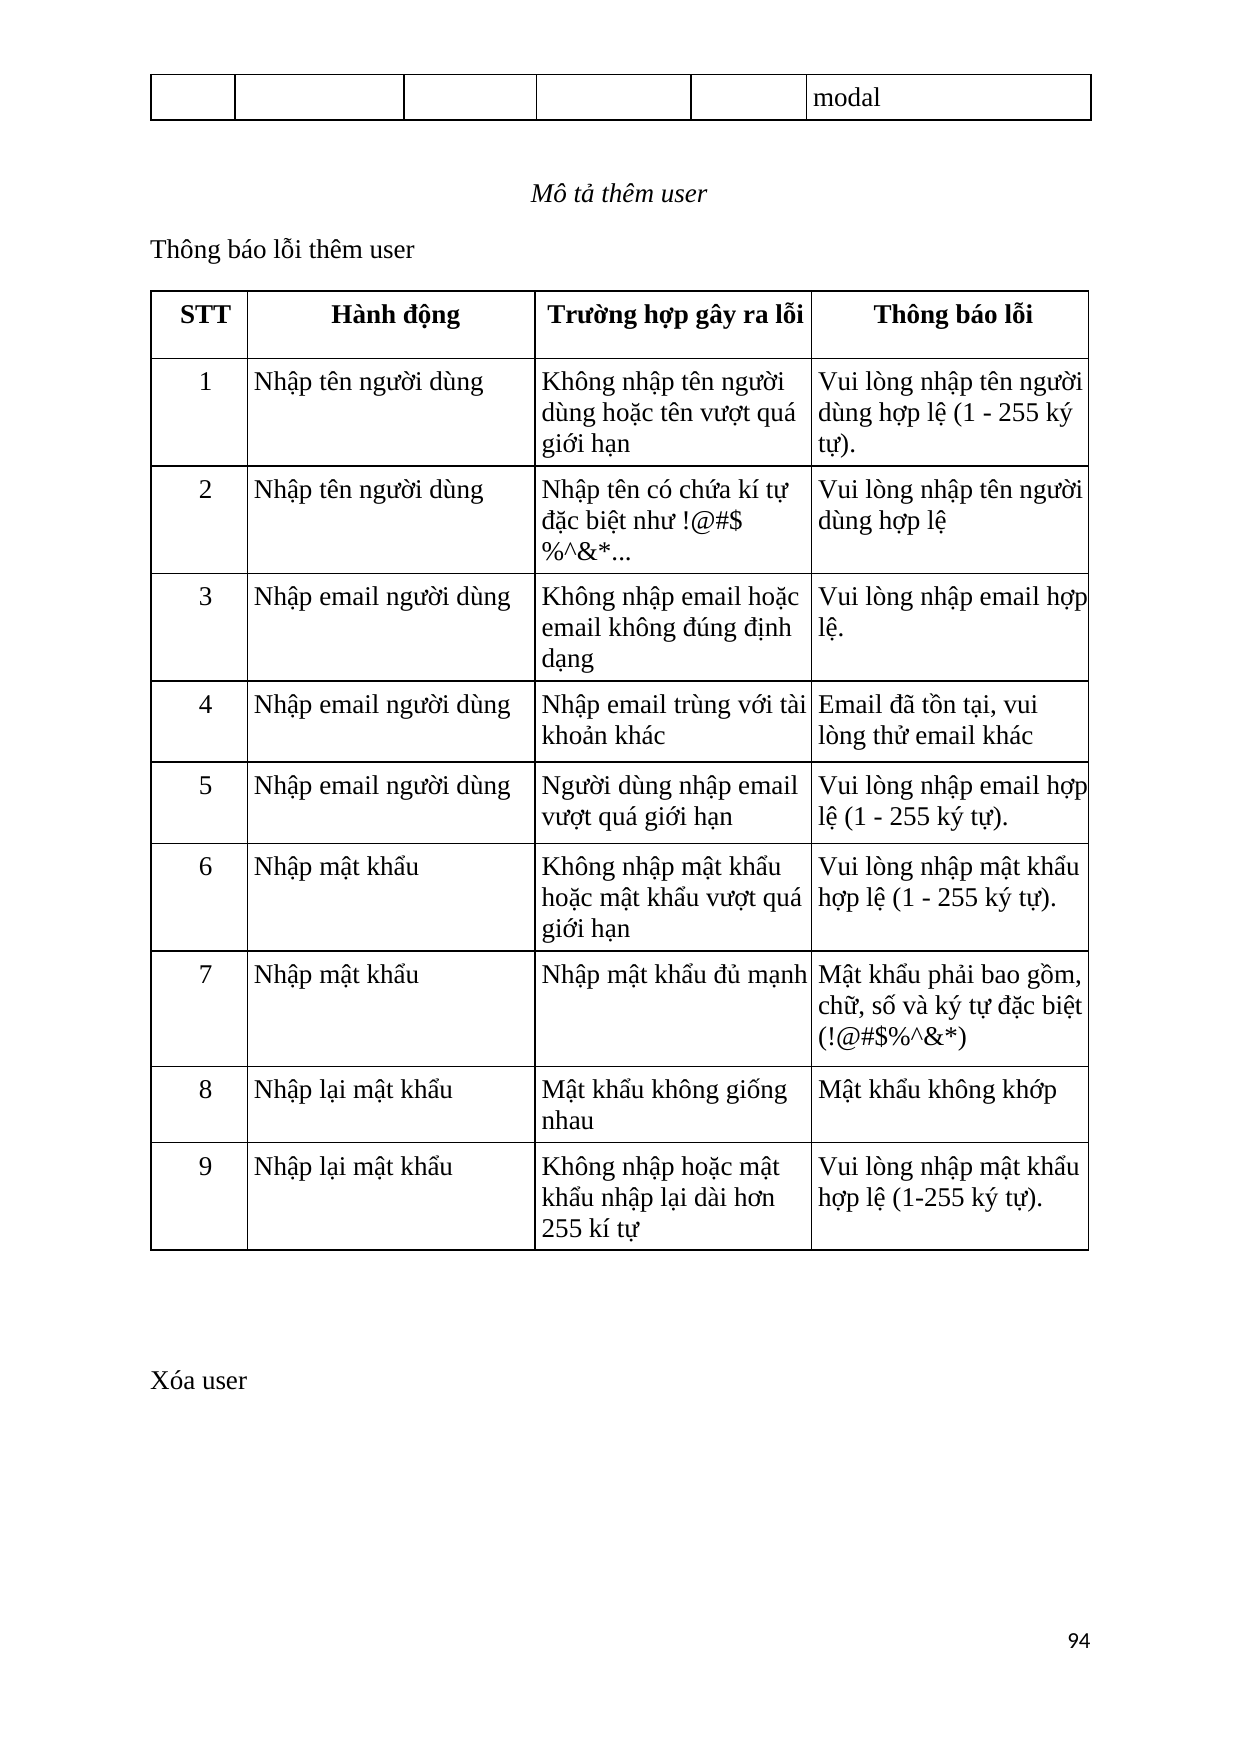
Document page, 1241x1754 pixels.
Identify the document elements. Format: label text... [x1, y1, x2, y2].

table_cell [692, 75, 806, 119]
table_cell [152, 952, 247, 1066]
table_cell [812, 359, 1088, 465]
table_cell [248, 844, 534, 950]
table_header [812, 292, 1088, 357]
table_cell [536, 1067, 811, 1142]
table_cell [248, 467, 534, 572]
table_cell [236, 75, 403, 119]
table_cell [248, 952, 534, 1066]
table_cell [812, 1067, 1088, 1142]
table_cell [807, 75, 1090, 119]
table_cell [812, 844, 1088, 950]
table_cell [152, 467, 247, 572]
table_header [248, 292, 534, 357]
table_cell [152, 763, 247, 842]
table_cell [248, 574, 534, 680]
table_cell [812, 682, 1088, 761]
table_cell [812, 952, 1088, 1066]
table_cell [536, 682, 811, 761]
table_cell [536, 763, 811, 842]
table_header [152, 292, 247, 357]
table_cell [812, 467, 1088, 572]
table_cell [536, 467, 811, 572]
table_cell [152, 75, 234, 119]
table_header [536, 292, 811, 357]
text Thông báo lỗi thêm user [150, 234, 1090, 265]
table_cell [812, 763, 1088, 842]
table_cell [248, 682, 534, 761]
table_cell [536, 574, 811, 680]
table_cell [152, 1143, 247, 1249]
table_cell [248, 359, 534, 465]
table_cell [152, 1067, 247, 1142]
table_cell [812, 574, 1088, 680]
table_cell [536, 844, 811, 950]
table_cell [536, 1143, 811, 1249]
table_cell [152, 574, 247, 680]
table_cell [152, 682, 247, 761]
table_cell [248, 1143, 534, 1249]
text Mô tả thêm user [150, 177, 1090, 208]
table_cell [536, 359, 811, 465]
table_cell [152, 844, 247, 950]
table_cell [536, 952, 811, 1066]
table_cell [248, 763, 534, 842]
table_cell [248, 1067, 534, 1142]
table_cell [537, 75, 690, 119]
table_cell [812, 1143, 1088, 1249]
text Xóa user [150, 1364, 1090, 1395]
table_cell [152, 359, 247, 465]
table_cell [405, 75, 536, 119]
